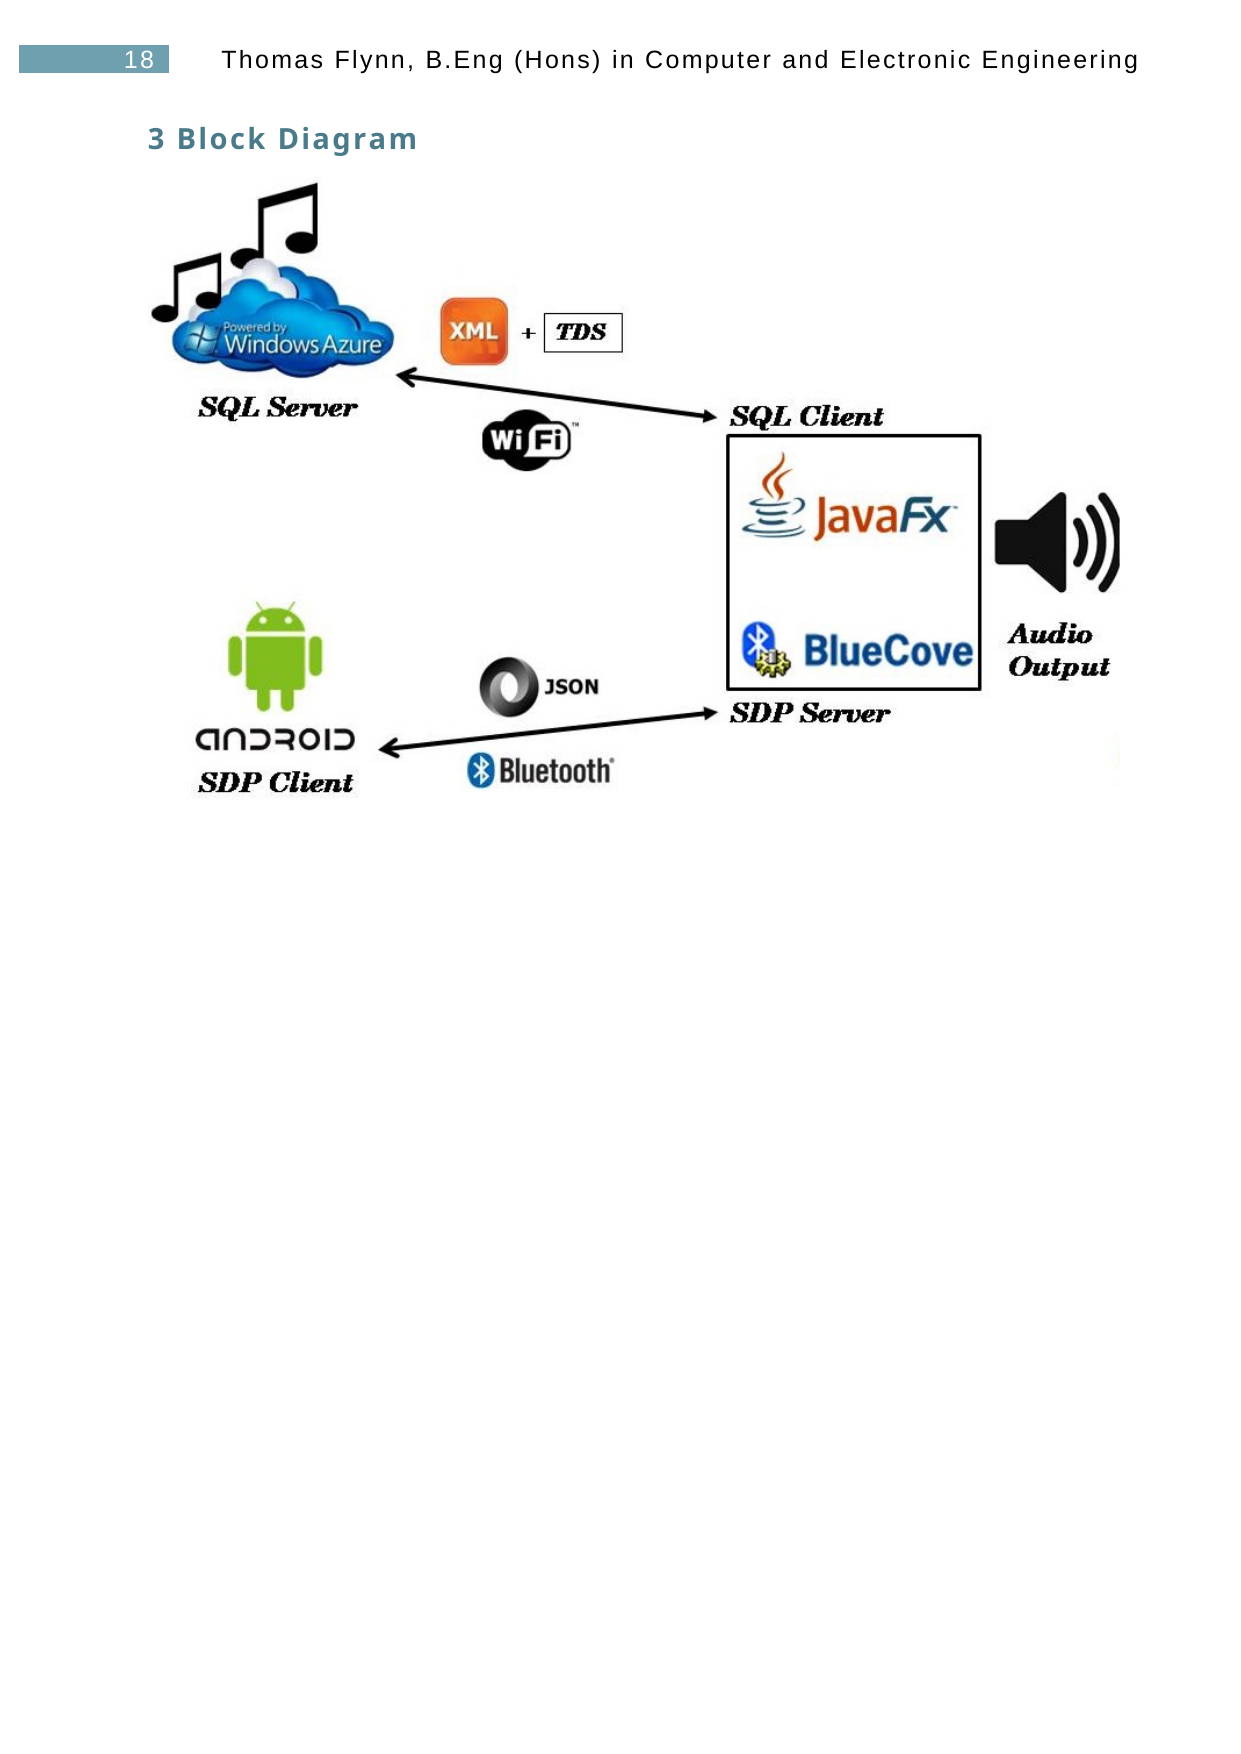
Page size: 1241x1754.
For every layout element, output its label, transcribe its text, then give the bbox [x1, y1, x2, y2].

subtitle 3 Block Diagram [148, 118, 1122, 158]
picture [147, 177, 1122, 805]
